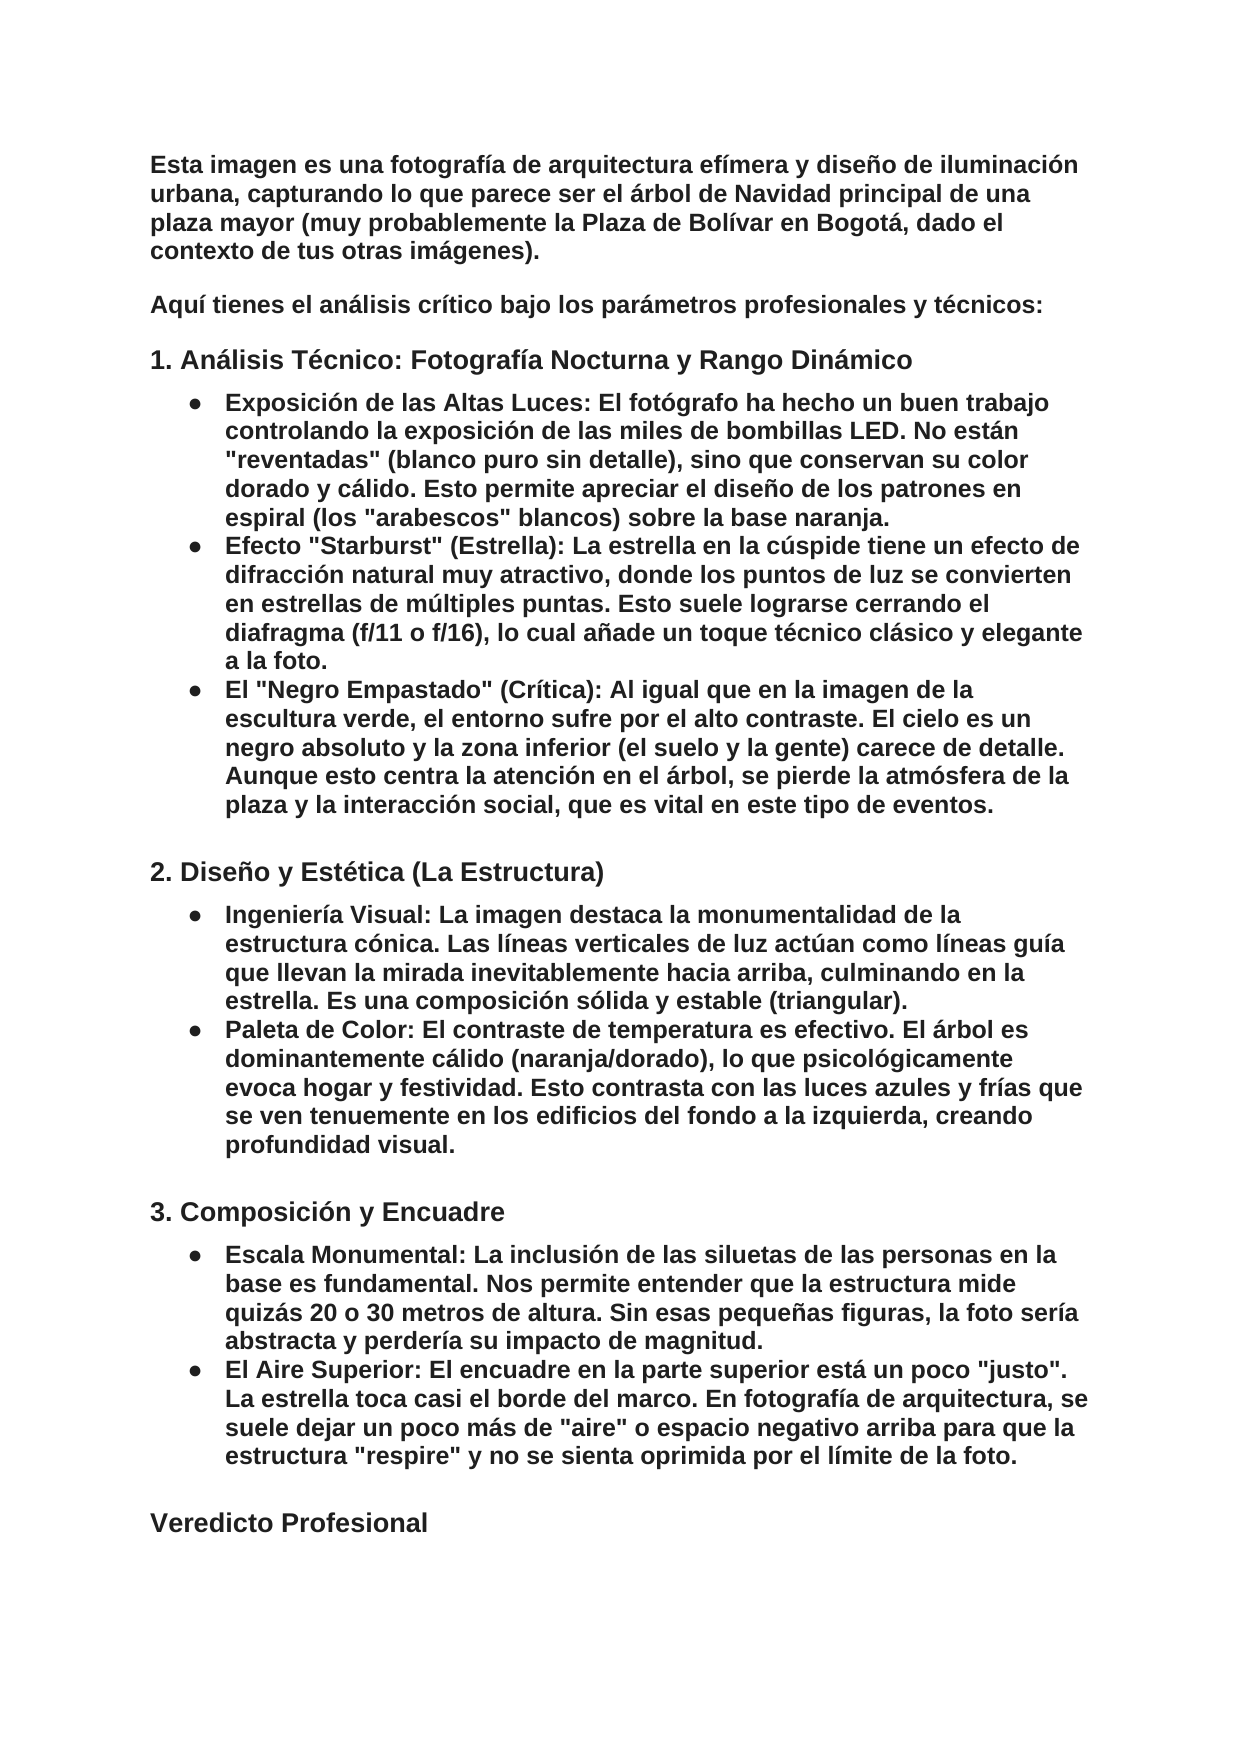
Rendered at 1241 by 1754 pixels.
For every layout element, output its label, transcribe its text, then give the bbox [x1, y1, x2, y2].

list El "Negro Empastado" (Crítica): Al igual que en la imagen de la escultura verde, el entorno sufre por el alto contraste. El cielo es un negro absoluto y la zona inferior (el suelo y la gente) carece de detalle. Aunque esto centra la atención en el árbol, se pierde la atmósfera de la plaza y la interacción social, que es vital en este tipo de eventos. [187, 675, 1090, 819]
subtitle 1. Análisis Técnico: Fotografía Nocturna y Rango Dinámico [150, 344, 1090, 375]
list Exposición de las Altas Luces: El fotógrafo ha hecho un buen trabajo controlando la exposición de las miles de bombillas LED. No están "reventadas" (blanco puro sin detalle), sino que conservan su color dorado y cálido. Esto permite apreciar el diseño de los patrones en espiral (los "arabescos" blancos) sobre la base naranja. [187, 387, 1090, 531]
list Ingeniería Visual: La imagen destaca la monumentalidad de la estructura cónica. Las líneas verticales de luz actúan como líneas guía que llevan la mirada inevitablemente hacia arriba, culminando en la estrella. Es una composición sólida y estable (triangular). [187, 900, 1090, 1015]
list Escala Monumental: La inclusión de las siluetas de las personas en la base es fundamental. Nos permite entender que la estructura mide quizás 20 o 30 metros de altura. Sin esas pequeñas figuras, la foto sería abstracta y perdería su impacto de magnitud. [187, 1240, 1090, 1355]
list Efecto "Starburst" (Estrella): La estrella en la cúspide tiene un efecto de difracción natural muy atractivo, donde los puntos de luz se convierten en estrellas de múltiples puntas. Esto suele lograrse cerrando el diafragma (f/11 o f/16), lo cual añade un toque técnico clásico y elegante a la foto. [187, 531, 1090, 675]
list Paleta de Color: El contraste de temperatura es efectivo. El árbol es dominantemente cálido (naranja/dorado), lo que psicológicamente evoca hogar y festividad. Esto contrasta con las luces azules y frías que se ven tenuemente en los edificios del fondo a la izquierda, creando profundidad visual. [187, 1015, 1090, 1159]
text Esta imagen es una fotografía de arquitectura efímera y diseño de iluminación urbana, capturando lo que parece ser el árbol de Navidad principal de una plaza mayor (muy probablemente la Plaza de Bolívar en Bogotá, dado el contexto de tus otras imágenes). [150, 150, 1090, 265]
list El Aire Superior: El encuadre en la parte superior está un poco "justo". La estrella toca casi el borde del marco. En fotografía de arquitectura, se suele dejar un poco más de "aire" o espacio negativo arriba para que la estructura "respire" y no se sienta oprimida por el límite de la foto. [187, 1355, 1090, 1470]
subtitle 2. Diseño y Estética (La Estructura) [150, 856, 1090, 887]
subtitle 3. Composición y Encuadre [150, 1196, 1090, 1227]
text Aquí tienes el análisis crítico bajo los parámetros profesionales y técnicos: [150, 290, 1090, 319]
subtitle Veredicto Profesional [150, 1507, 1090, 1539]
